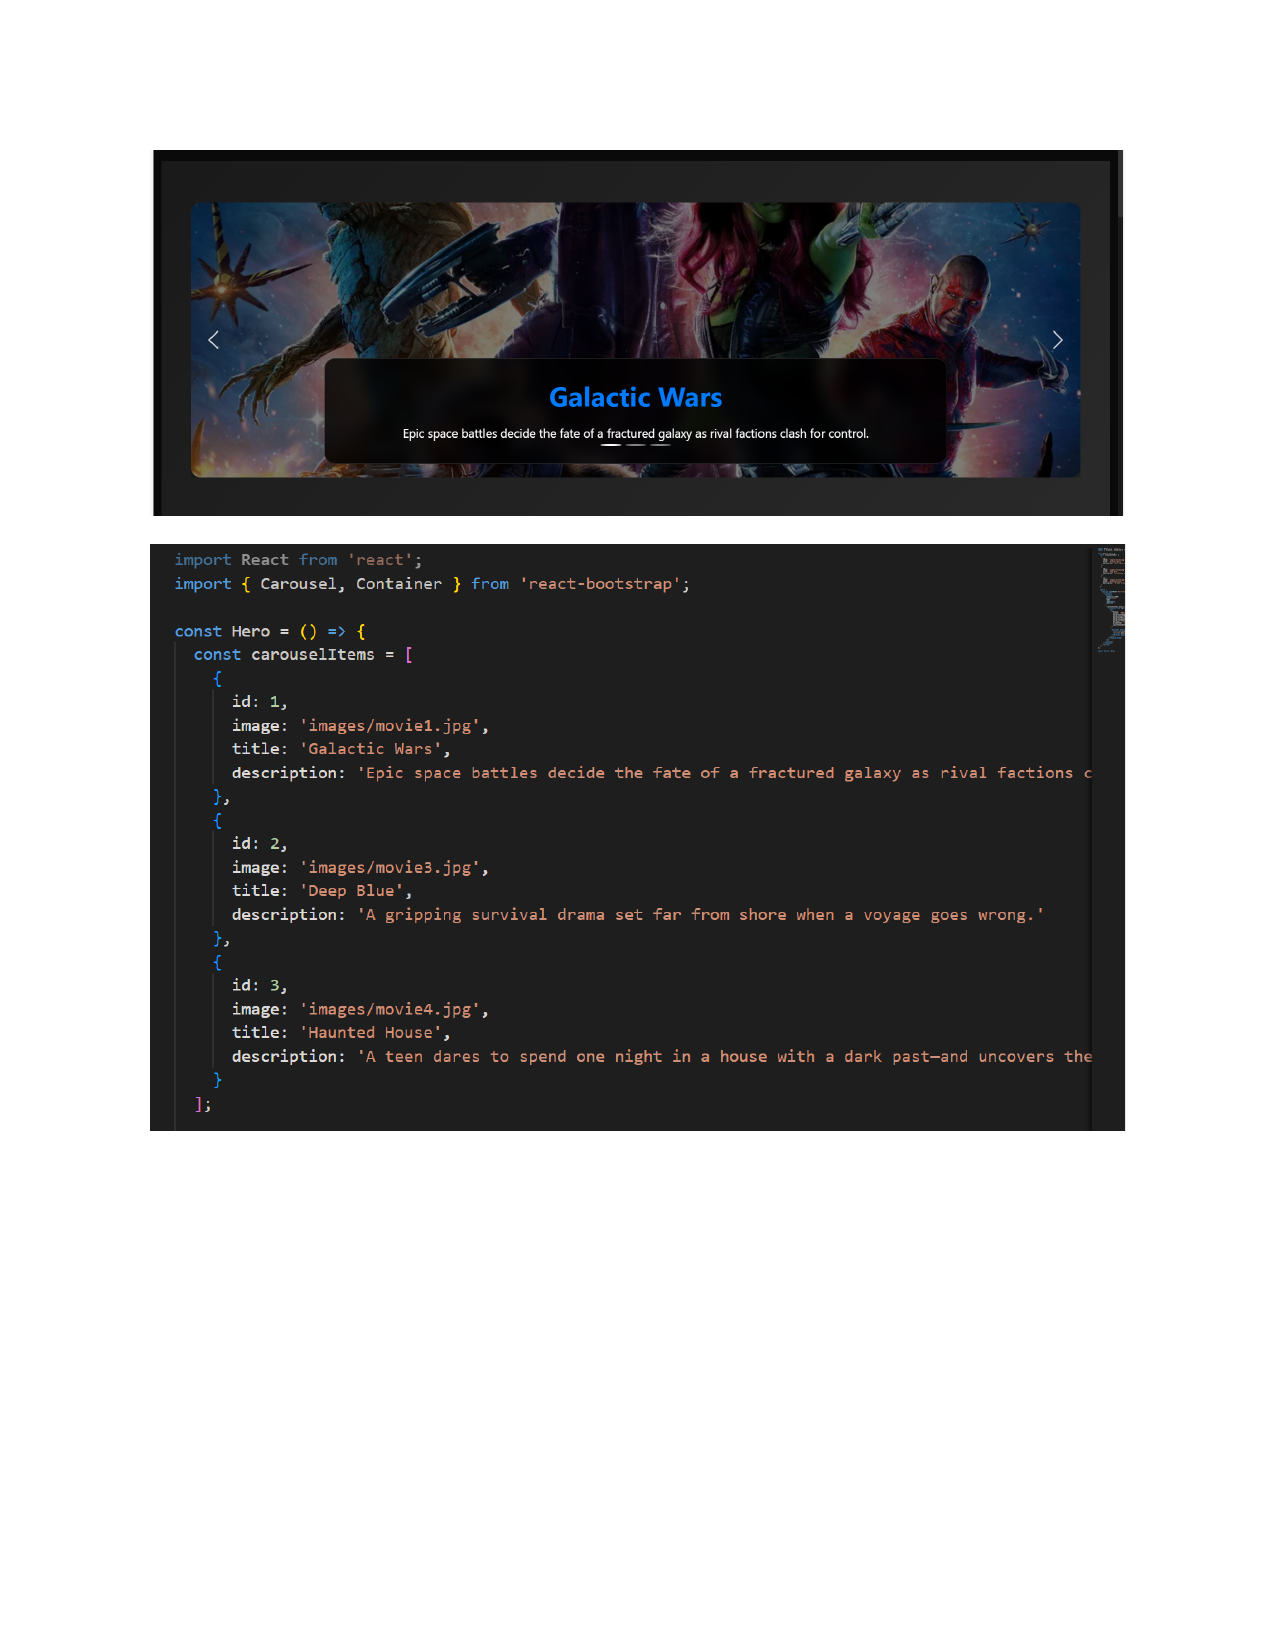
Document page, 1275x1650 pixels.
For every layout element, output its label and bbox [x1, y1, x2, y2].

picture [150, 544, 1125, 1131]
picture [150, 150, 1125, 516]
